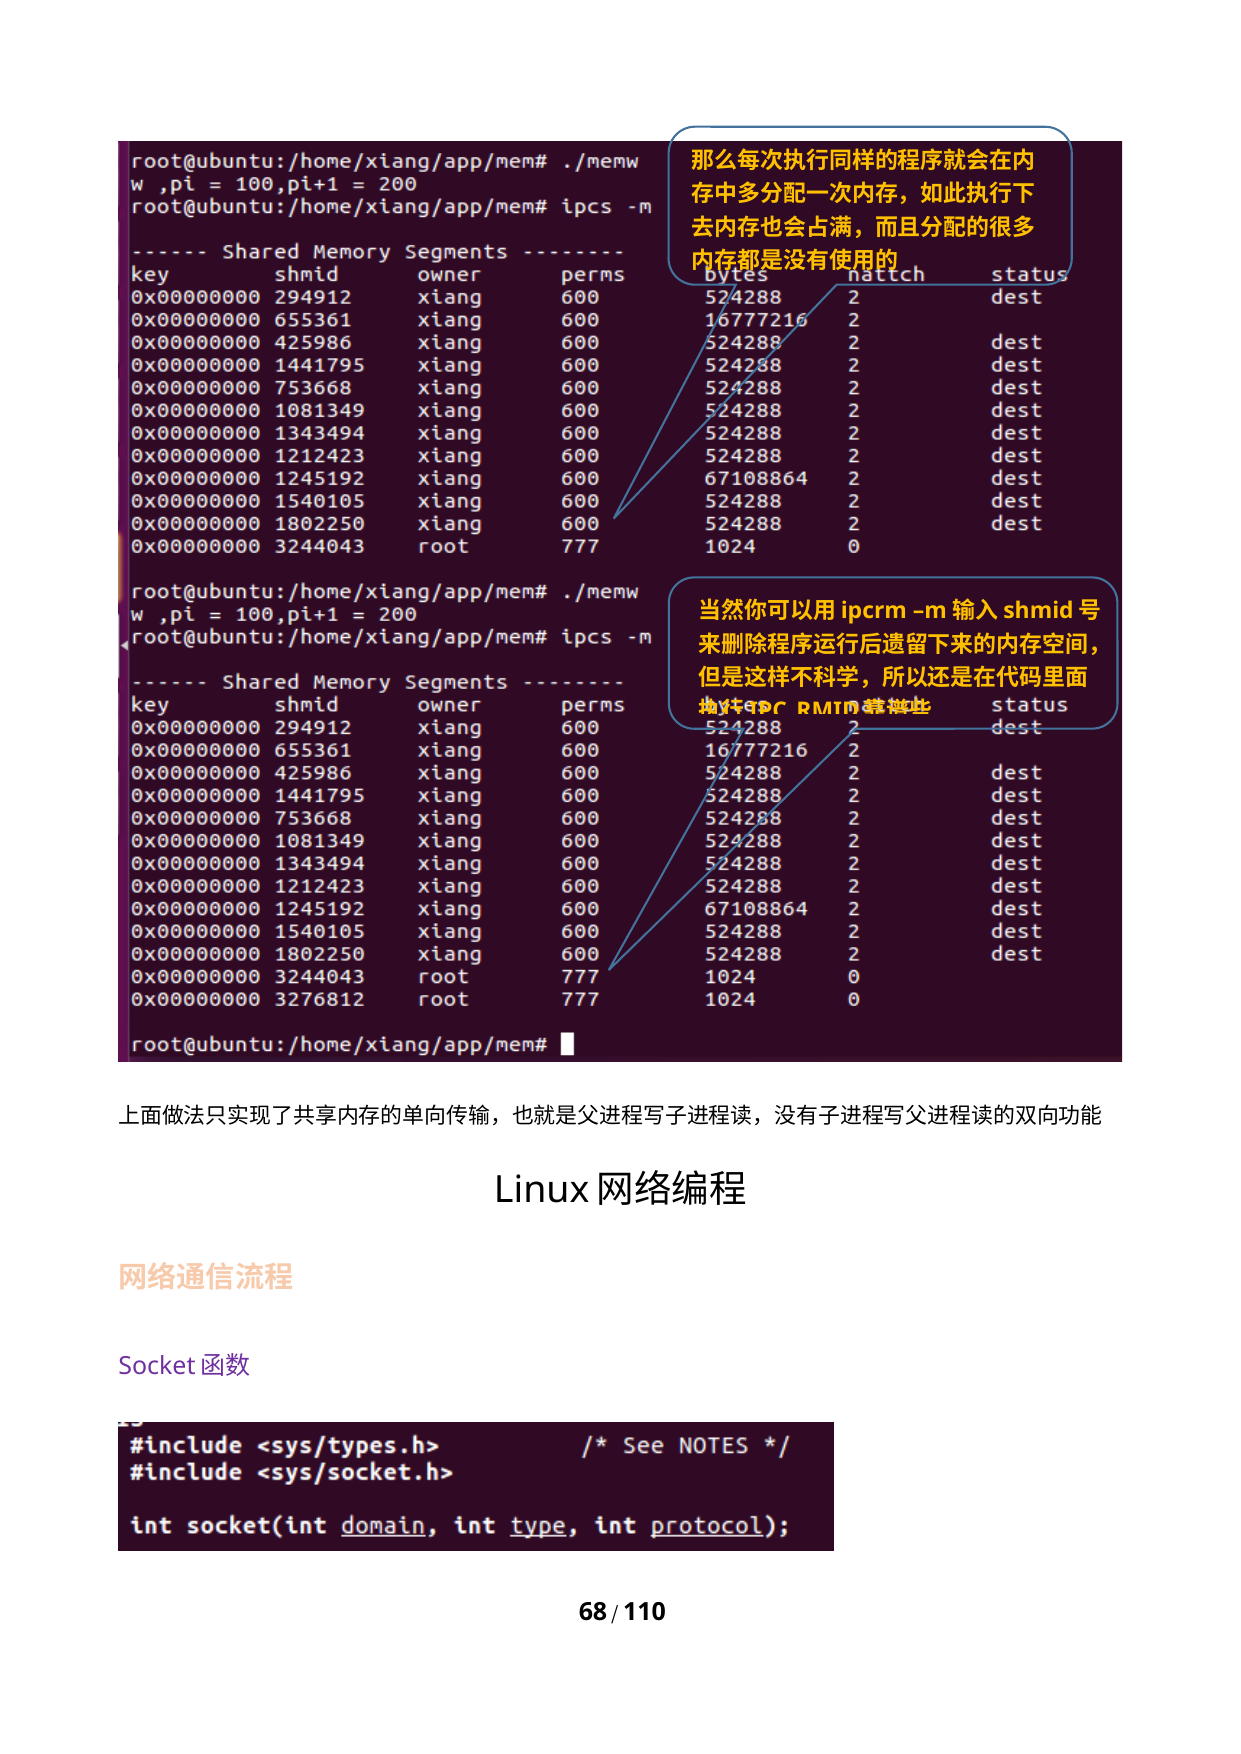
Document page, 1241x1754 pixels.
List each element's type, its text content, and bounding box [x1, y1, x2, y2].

picture [118, 141, 1123, 1062]
text Linux网络编程 [118, 1152, 1122, 1220]
text 网络通信流程 [118, 1241, 1122, 1309]
picture [621, 141, 1070, 508]
picture [118, 1422, 834, 1551]
text 上面做法只实现了共享内存的单向传输，也就是父进程写子进程读，没有子进程写父进程读的双向功能 [118, 1097, 1122, 1131]
text Socket函数 [118, 1330, 1122, 1398]
